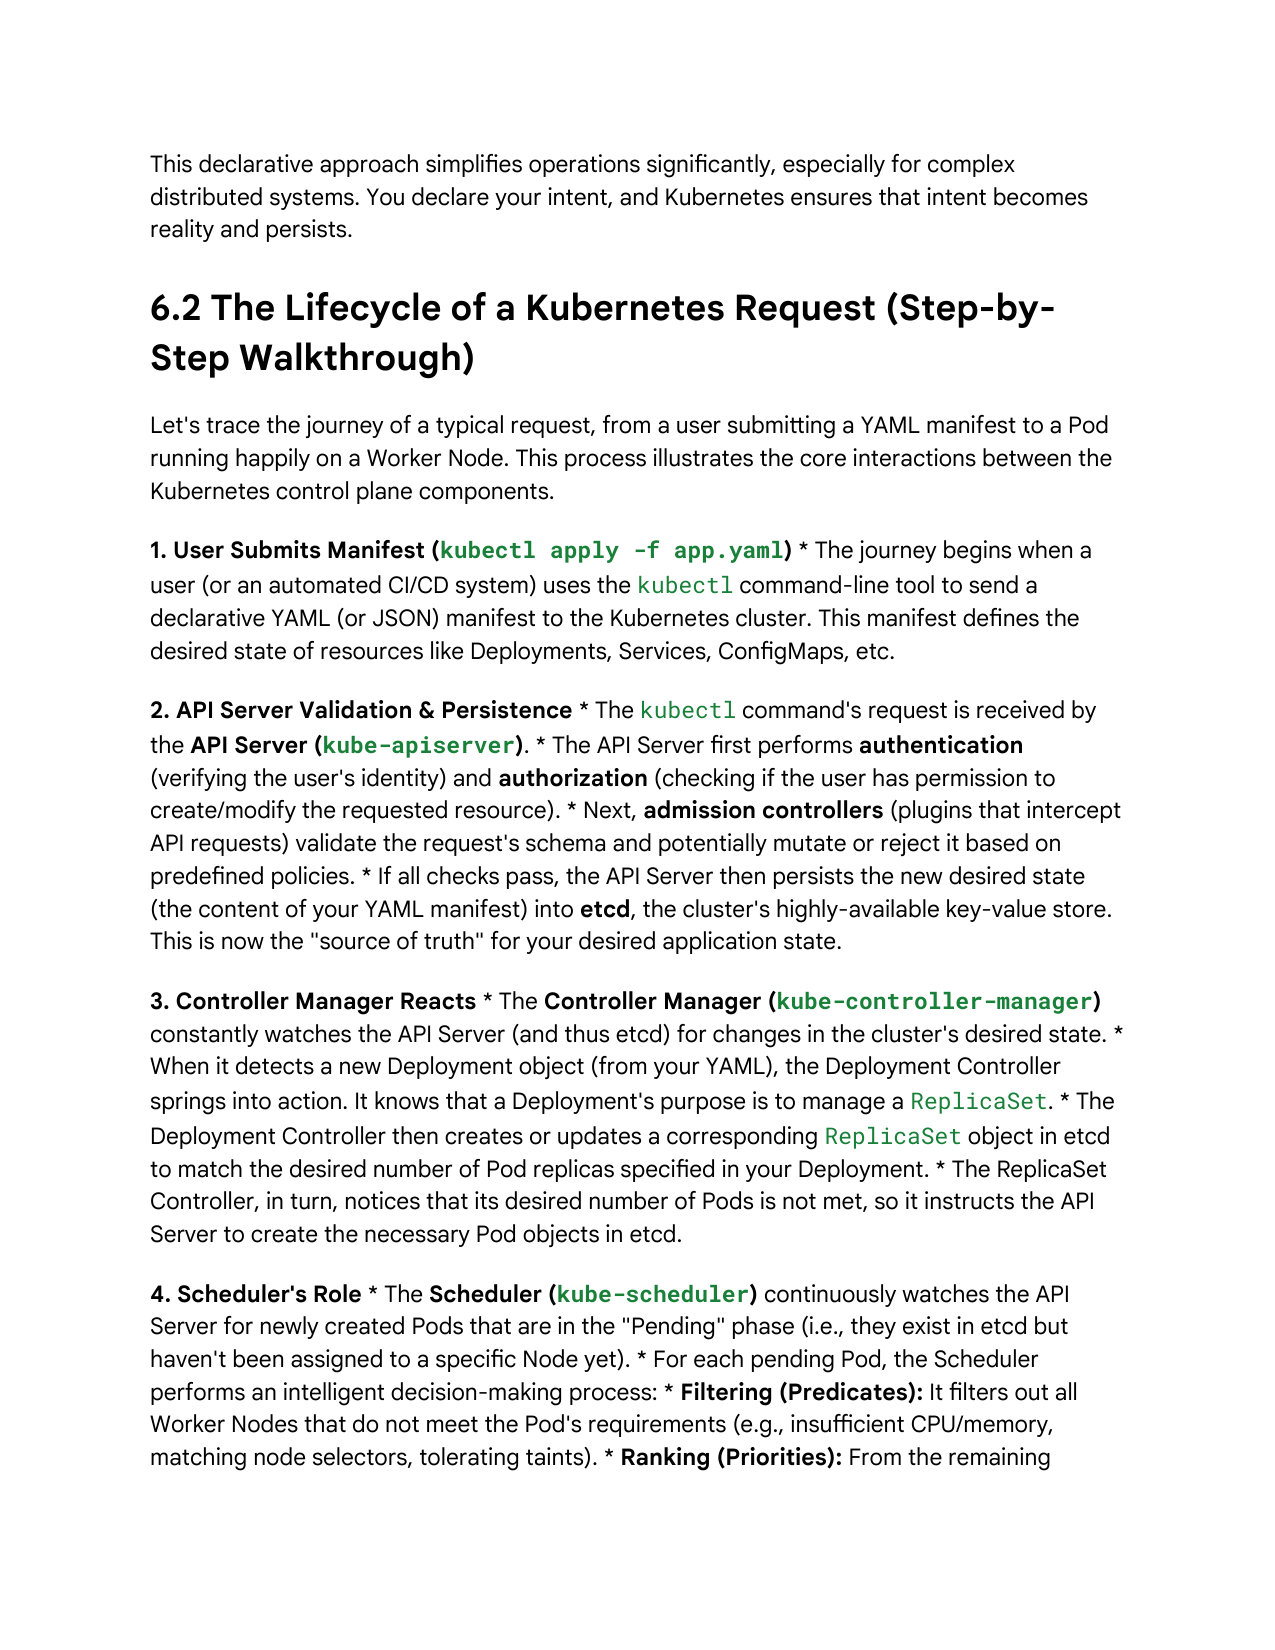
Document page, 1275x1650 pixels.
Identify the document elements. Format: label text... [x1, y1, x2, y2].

subtitle 6.2 The Lifecycle of a Kubernetes Request (Step-by-Step Walkthrough) [150, 286, 1125, 381]
text This declarative approach simplifies operations significantly, especially for complex distributed systems. You declare your intent, and Kubernetes ensures that intent becomes reality and persists. [150, 150, 1125, 244]
text 3. Controller Manager Reacts * The Controller Manager (kube-controller-manager) constantly watches the API Server (and thus etcd) for changes in the cluster's desired state. * When it detects a new Deployment object (from your YAML), the Deployment Controller springs into action. It knows that a Deployment's purpose is to manage a ReplicaSet. * The Deployment Controller then creates or updates a corresponding ReplicaSet object in etcd to match the desired number of Pod replicas specified in your Deployment. * The ReplicaSet Controller, in turn, notices that its desired number of Pods is not met, so it instructs the API Server to create the necessary Pod objects in etcd. [150, 985, 1125, 1249]
text Let's trace the journey of a typical request, from a user submitting a YAML manifest to a Pod running happily on a Worker Node. This process illustrates the core interactions between the Kubernetes control plane components. [150, 412, 1125, 506]
text 1. User Submits Manifest (kubectl apply -f app.yaml) * The journey begins when a user (or an automated CI/CD system) uses the kubectl command-line tool to send a declarative YAML (or JSON) manifest to the Kubernetes cluster. This manifest defines the desired state of resources like Deployments, Services, ConfigMaps, etc. [150, 535, 1125, 666]
text 2. API Server Validation & Persistence * The kubectl command's request is received by the API Server (kube-apiserver). * The API Server first performs authentication (verifying the user's identity) and authorization (checking if the user has permission to create/modify the requested resource). * Next, admission controllers (plugins that intercept API requests) validate the request's schema and potentially mutate or reject it based on predefined policies. * If all checks pass, the API Server then persists the new desired state (the content of your YAML manifest) into etcd, the cluster's highly-available key-value store. This is now the "source of truth" for your desired application state. [150, 694, 1125, 956]
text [150, 1278, 1125, 1472]
